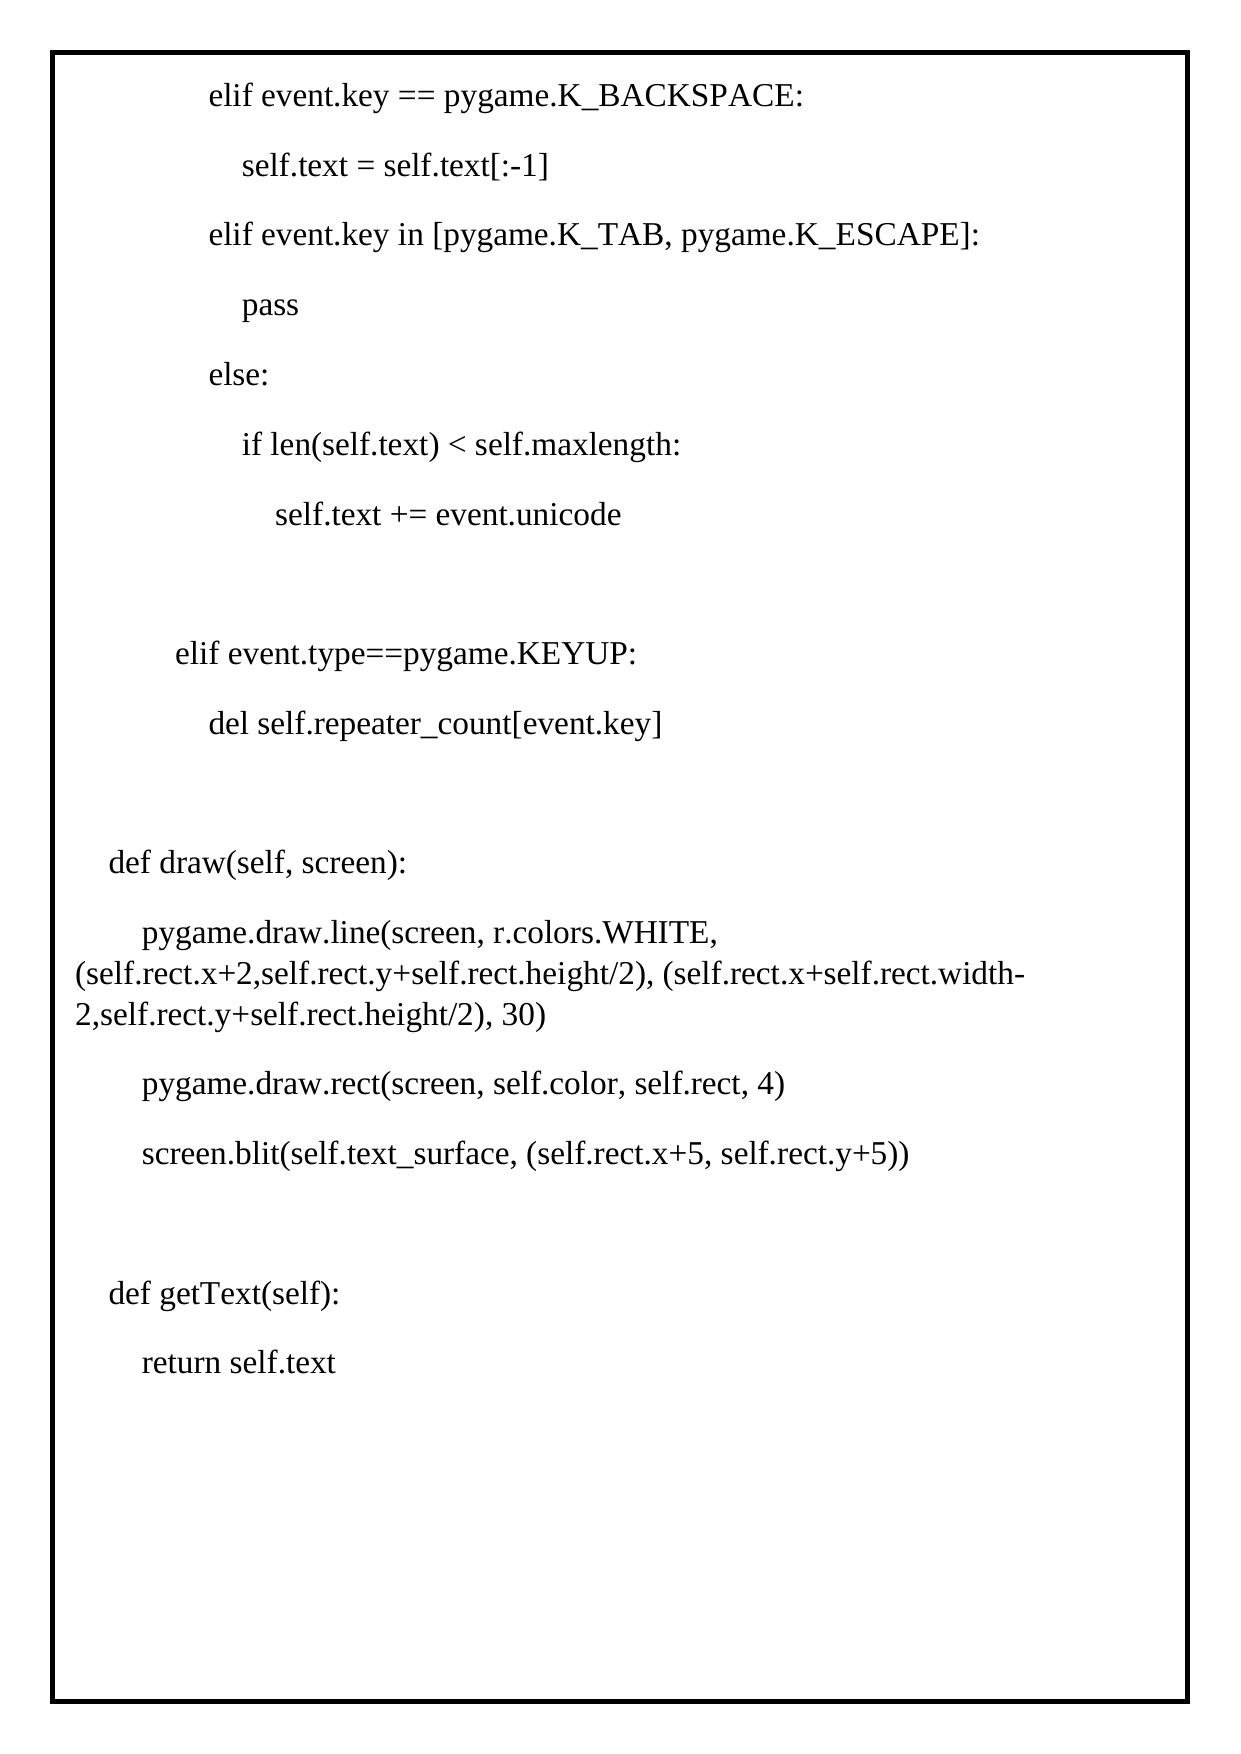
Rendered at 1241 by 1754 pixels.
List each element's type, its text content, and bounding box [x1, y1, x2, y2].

text pygame.draw.rect(screen, self.color, self.rect, 4) [75, 1063, 1165, 1102]
text self.text = self.text[:-1] [75, 145, 1165, 183]
text del self.repeater_count[event.key] [75, 703, 1165, 741]
text elif event.key in [pygame.K_TAB, pygame.K_ESCAPE]: [75, 214, 1165, 253]
text pygame.draw.line(screen, r.colors.WHITE, (self.rect.x+2,self.rect.y+self.rect.height/2), (self.rect.x+self.rect.width-2,self.rect.y+self.rect.height/2), 30) [75, 912, 1165, 1032]
text def draw(self, screen): [75, 843, 1165, 881]
text pass [75, 284, 1165, 323]
text elif event.type==pygame.KEYUP: [75, 633, 1165, 672]
text return self.text [75, 1343, 1165, 1381]
text screen.blit(self.text_surface, (self.rect.x+5, self.rect.y+5)) [75, 1133, 1165, 1172]
text elif event.key == pygame.K_BACKSPACE: [75, 75, 1165, 113]
text if len(self.text) < self.maxlength: [75, 424, 1165, 462]
text def getText(self): [75, 1273, 1165, 1311]
text else: [75, 354, 1165, 392]
text self.text += event.unicode [75, 494, 1165, 532]
